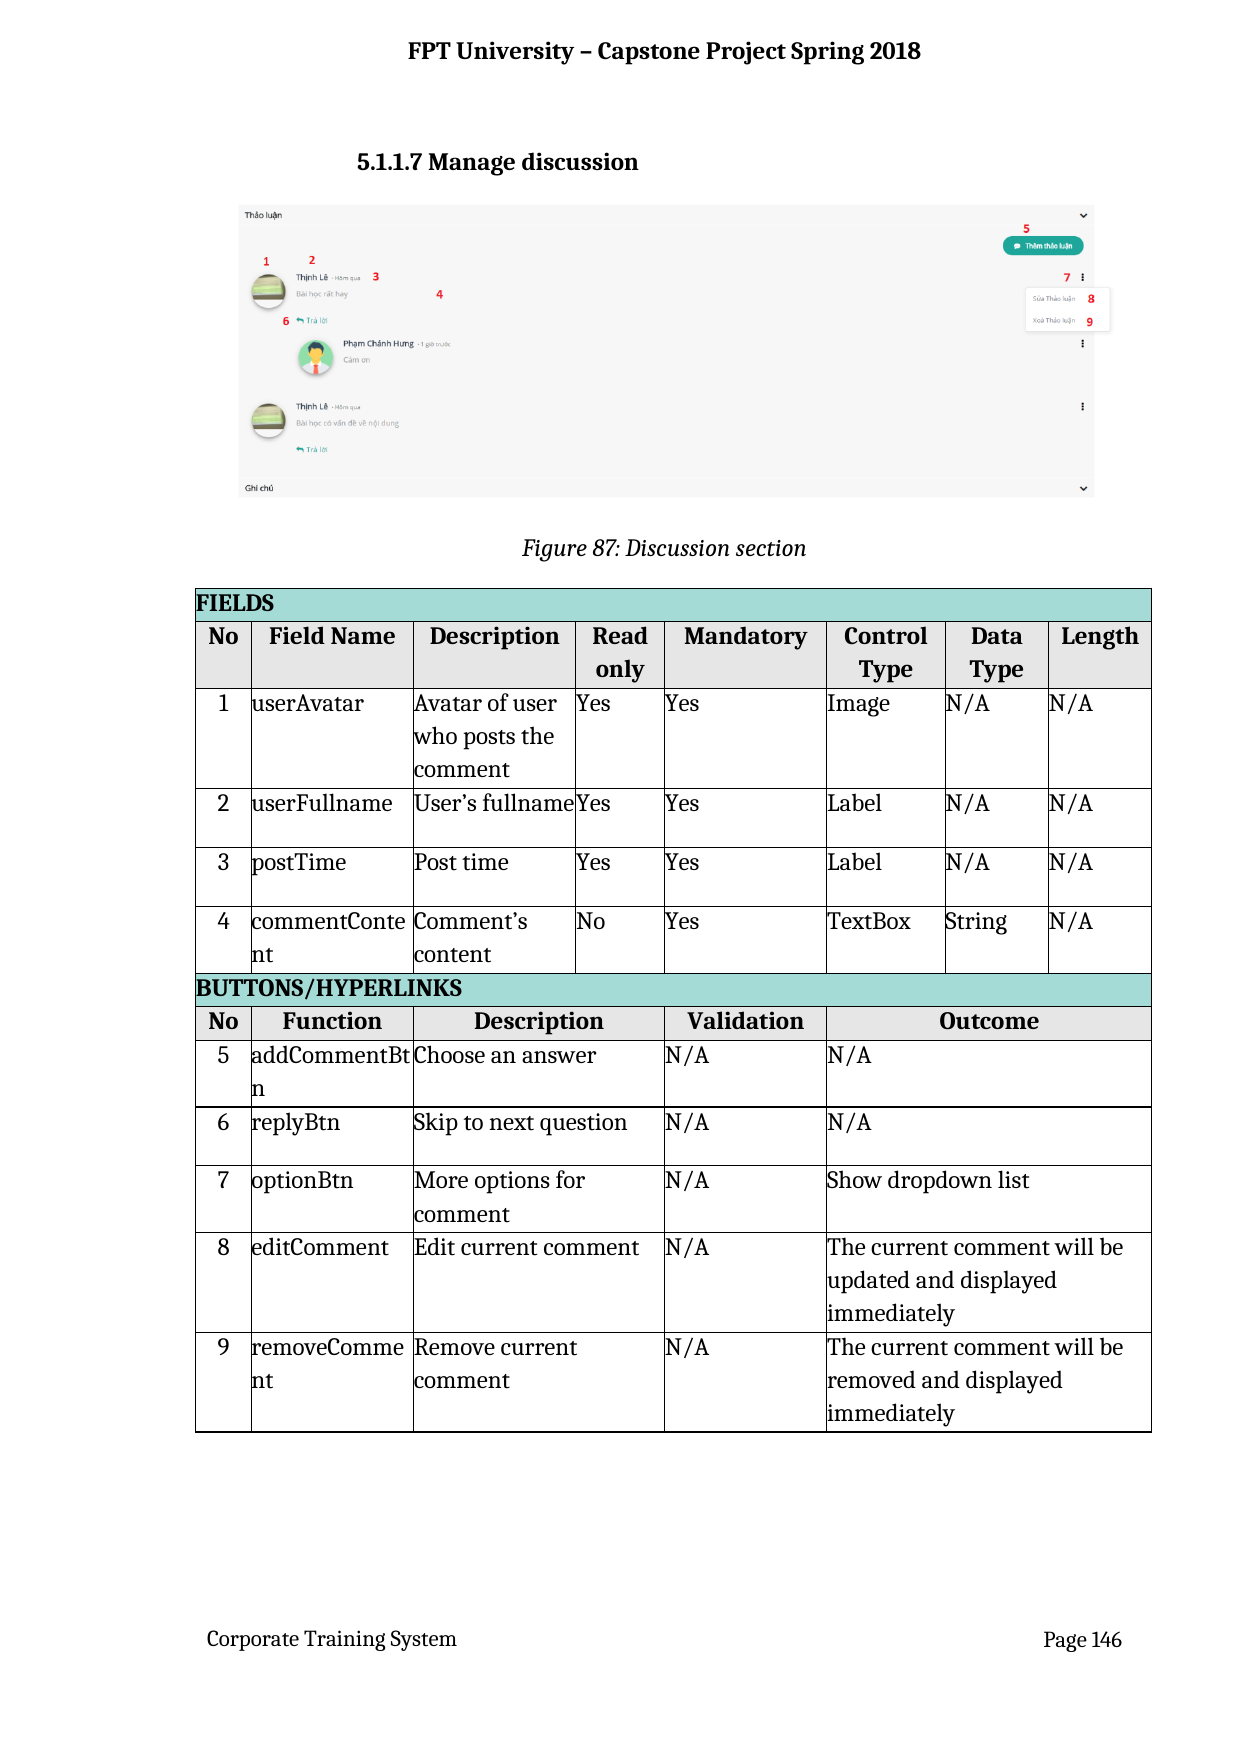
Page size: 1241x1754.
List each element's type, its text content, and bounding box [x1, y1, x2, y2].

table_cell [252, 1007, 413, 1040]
subtitle 5.1.1.7 Manage discussion [357, 148, 1124, 176]
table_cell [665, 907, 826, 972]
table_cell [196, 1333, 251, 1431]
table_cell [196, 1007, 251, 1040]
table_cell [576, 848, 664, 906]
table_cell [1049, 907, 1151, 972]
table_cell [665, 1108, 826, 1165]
picture [206, 181, 1120, 530]
text Figure 87: Discussion section [207, 534, 1122, 562]
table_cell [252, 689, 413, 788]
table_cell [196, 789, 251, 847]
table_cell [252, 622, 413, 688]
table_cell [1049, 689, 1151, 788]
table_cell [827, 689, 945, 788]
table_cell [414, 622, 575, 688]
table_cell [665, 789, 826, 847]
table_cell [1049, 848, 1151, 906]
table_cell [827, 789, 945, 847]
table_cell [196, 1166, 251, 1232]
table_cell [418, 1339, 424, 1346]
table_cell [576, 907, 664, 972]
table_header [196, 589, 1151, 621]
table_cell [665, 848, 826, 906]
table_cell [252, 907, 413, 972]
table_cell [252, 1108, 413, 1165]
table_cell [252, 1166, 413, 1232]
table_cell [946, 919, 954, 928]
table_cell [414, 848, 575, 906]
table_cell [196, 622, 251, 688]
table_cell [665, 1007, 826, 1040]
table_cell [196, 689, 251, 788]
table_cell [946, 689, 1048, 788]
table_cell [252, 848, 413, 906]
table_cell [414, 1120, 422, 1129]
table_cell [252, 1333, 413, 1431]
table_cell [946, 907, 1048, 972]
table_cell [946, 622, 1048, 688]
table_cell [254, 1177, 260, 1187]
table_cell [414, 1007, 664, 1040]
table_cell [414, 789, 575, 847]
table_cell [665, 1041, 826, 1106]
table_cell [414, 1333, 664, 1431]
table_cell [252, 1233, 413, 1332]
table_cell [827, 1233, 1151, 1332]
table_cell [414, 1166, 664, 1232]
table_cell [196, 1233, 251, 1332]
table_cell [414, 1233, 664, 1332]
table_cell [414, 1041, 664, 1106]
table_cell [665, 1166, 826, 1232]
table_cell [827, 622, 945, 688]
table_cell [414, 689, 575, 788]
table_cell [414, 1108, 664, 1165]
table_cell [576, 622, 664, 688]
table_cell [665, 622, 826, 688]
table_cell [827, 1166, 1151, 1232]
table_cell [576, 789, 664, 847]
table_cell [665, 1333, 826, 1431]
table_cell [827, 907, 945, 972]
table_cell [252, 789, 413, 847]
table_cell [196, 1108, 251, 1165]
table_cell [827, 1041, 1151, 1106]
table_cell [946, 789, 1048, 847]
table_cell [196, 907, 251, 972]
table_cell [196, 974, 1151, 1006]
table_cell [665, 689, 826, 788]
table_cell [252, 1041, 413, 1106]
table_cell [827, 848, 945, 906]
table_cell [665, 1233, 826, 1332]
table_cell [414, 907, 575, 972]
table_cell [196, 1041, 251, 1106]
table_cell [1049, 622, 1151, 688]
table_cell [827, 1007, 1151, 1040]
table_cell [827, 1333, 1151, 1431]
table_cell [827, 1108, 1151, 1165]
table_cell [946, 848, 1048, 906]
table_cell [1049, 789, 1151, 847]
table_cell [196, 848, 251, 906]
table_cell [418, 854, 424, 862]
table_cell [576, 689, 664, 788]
